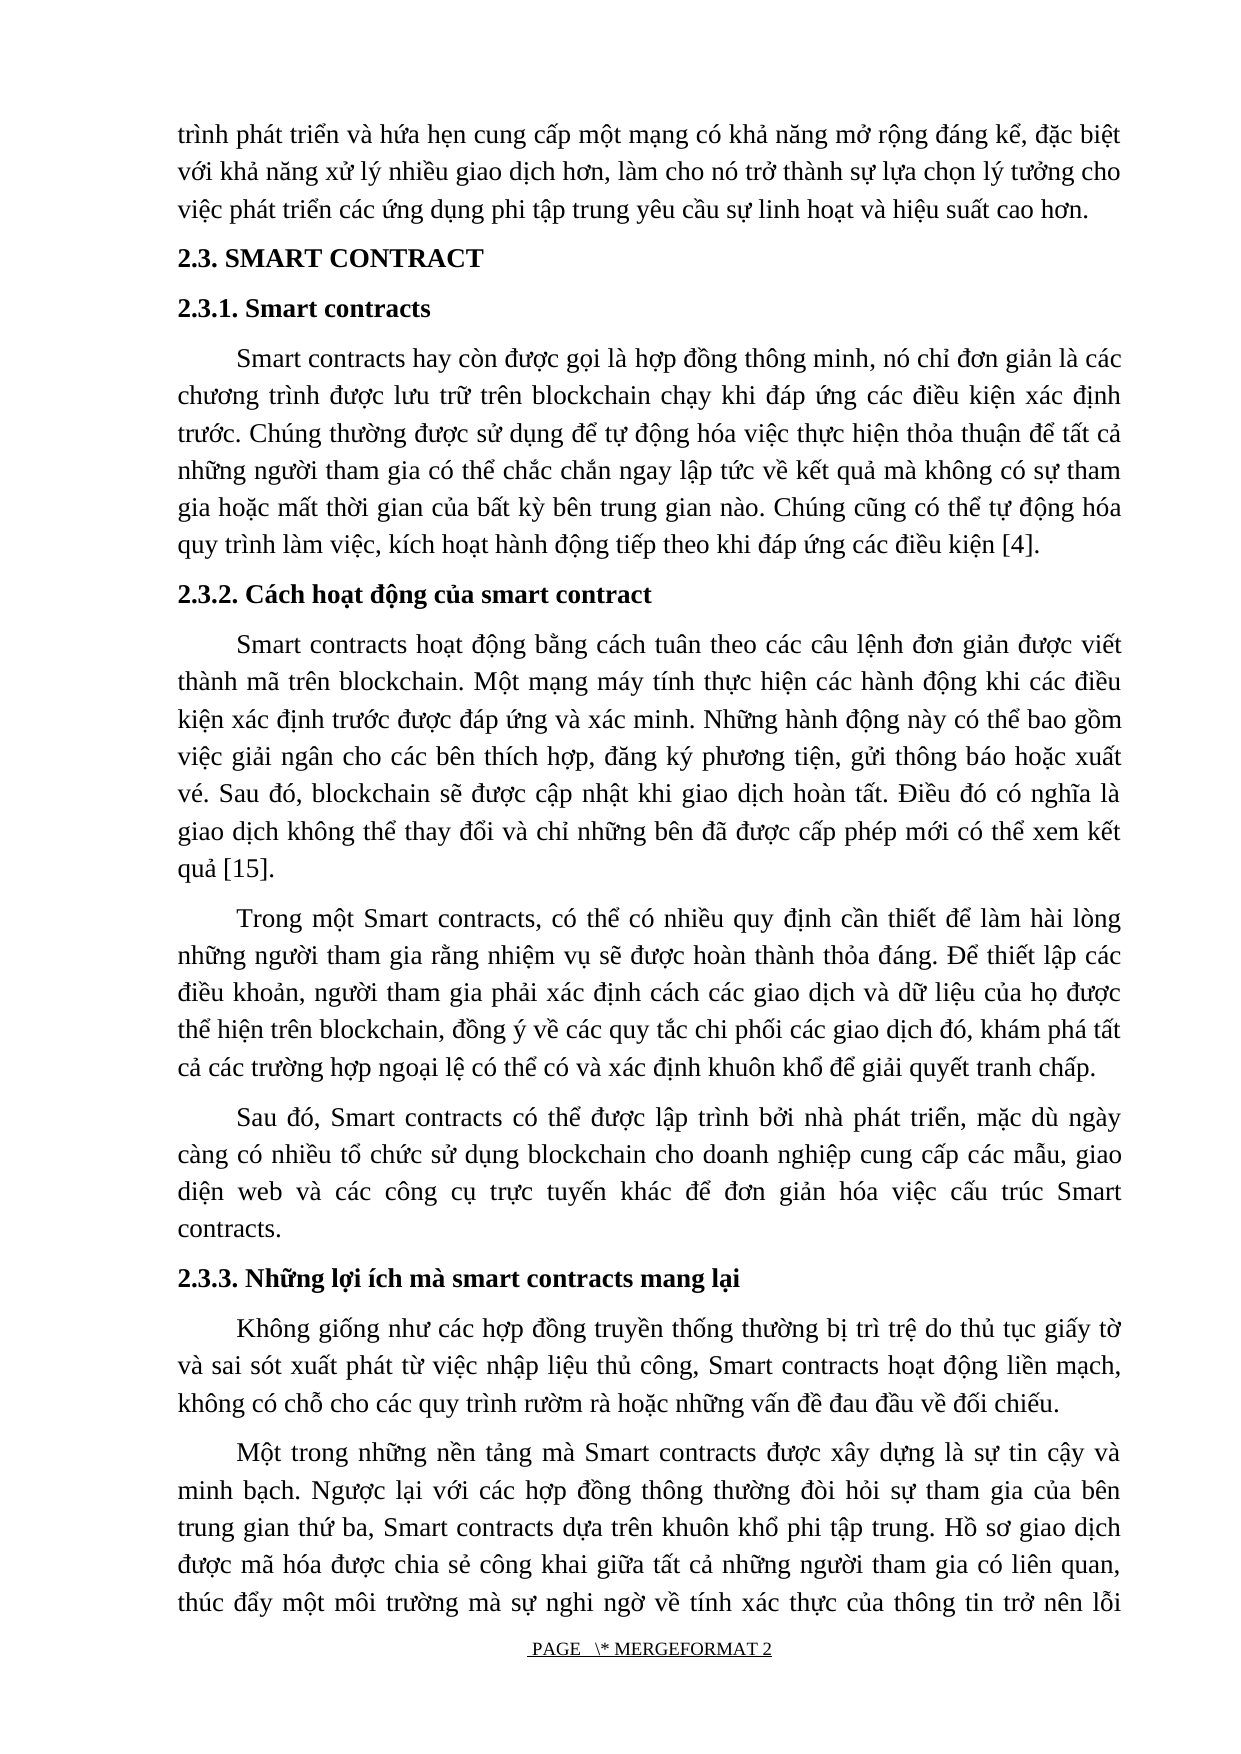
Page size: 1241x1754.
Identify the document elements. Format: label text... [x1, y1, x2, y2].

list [177, 118, 1122, 224]
list Không giống như các hợp đồng truyền thống thường bị trì trệ do thủ tục giấy tờ và sai sót xuất phát từ việc nhập liệu thủ công, Smart contracts hoạt động liền mạch, không có chỗ cho các quy trình rườm rà hoặc những vấn đề đau đầu về đối chiếu. [177, 1312, 1122, 1418]
list Sau đó, Smart contracts có thể được lập trình bởi nhà phát triển, mặc dù ngày càng có nhiều tổ chức sử dụng blockchain cho doanh nghiệp cung cấp các mẫu, giao diện web và các công cụ trực tuyến khác để đơn giản hóa việc cấu trúc Smart contracts. [177, 1101, 1122, 1244]
subtitle 2.3.1. Smart contracts [177, 292, 1122, 323]
list Trong một Smart contracts, có thể có nhiều quy định cần thiết để làm hài lòng những người tham gia rằng nhiệm vụ sẽ được hoàn thành thỏa đáng. Để thiết lập các điều khoản, người tham gia phải xác định cách các giao dịch và dữ liệu của họ được thể hiện trên blockchain, đồng ý về các quy tắc chi phối các giao dịch đó, khám phá tất cả các trường hợp ngoại lệ có thể có và xác định khuôn khổ để giải quyết tranh chấp. [177, 902, 1122, 1082]
subtitle 2.3.3. Những lợi ích mà smart contracts mang lại [177, 1262, 1122, 1293]
subtitle 2.3. SMART CONTRACT [177, 242, 1122, 274]
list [177, 1436, 1122, 1617]
subtitle 2.3.2. Cách hoạt động của smart contract [177, 578, 1122, 609]
list Smart contracts hoạt động bằng cách tuân theo các câu lệnh đơn giản được viết thành mã trên blockchain. Một mạng máy tính thực hiện các hành động khi các điều kiện xác định trước được đáp ứng và xác minh. Những hành động này có thể bao gồm việc giải ngân cho các bên thích hợp, đăng ký phương tiện, gửi thông báo hoặc xuất vé. Sau đó, blockchain sẽ được cập nhật khi giao dịch hoàn tất. Điều đó có nghĩa là giao dịch không thể thay đổi và chỉ những bên đã được cấp phép mới có thể xem kết quả [15]. [177, 628, 1122, 883]
list Smart contracts hay còn được gọi là hợp đồng thông minh, nó chỉ đơn giản là các chương trình được lưu trữ trên blockchain chạy khi đáp ứng các điều kiện xác định trước. Chúng thường được sử dụng để tự động hóa việc thực hiện thỏa thuận để tất cả những người tham gia có thể chắc chắn ngay lập tức về kết quả mà không có sự tham gia hoặc mất thời gian của bất kỳ bên trung gian nào. Chúng cũng có thể tự động hóa quy trình làm việc, kích hoạt hành động tiếp theo khi đáp ứng các điều kiện [4]. [177, 342, 1122, 560]
